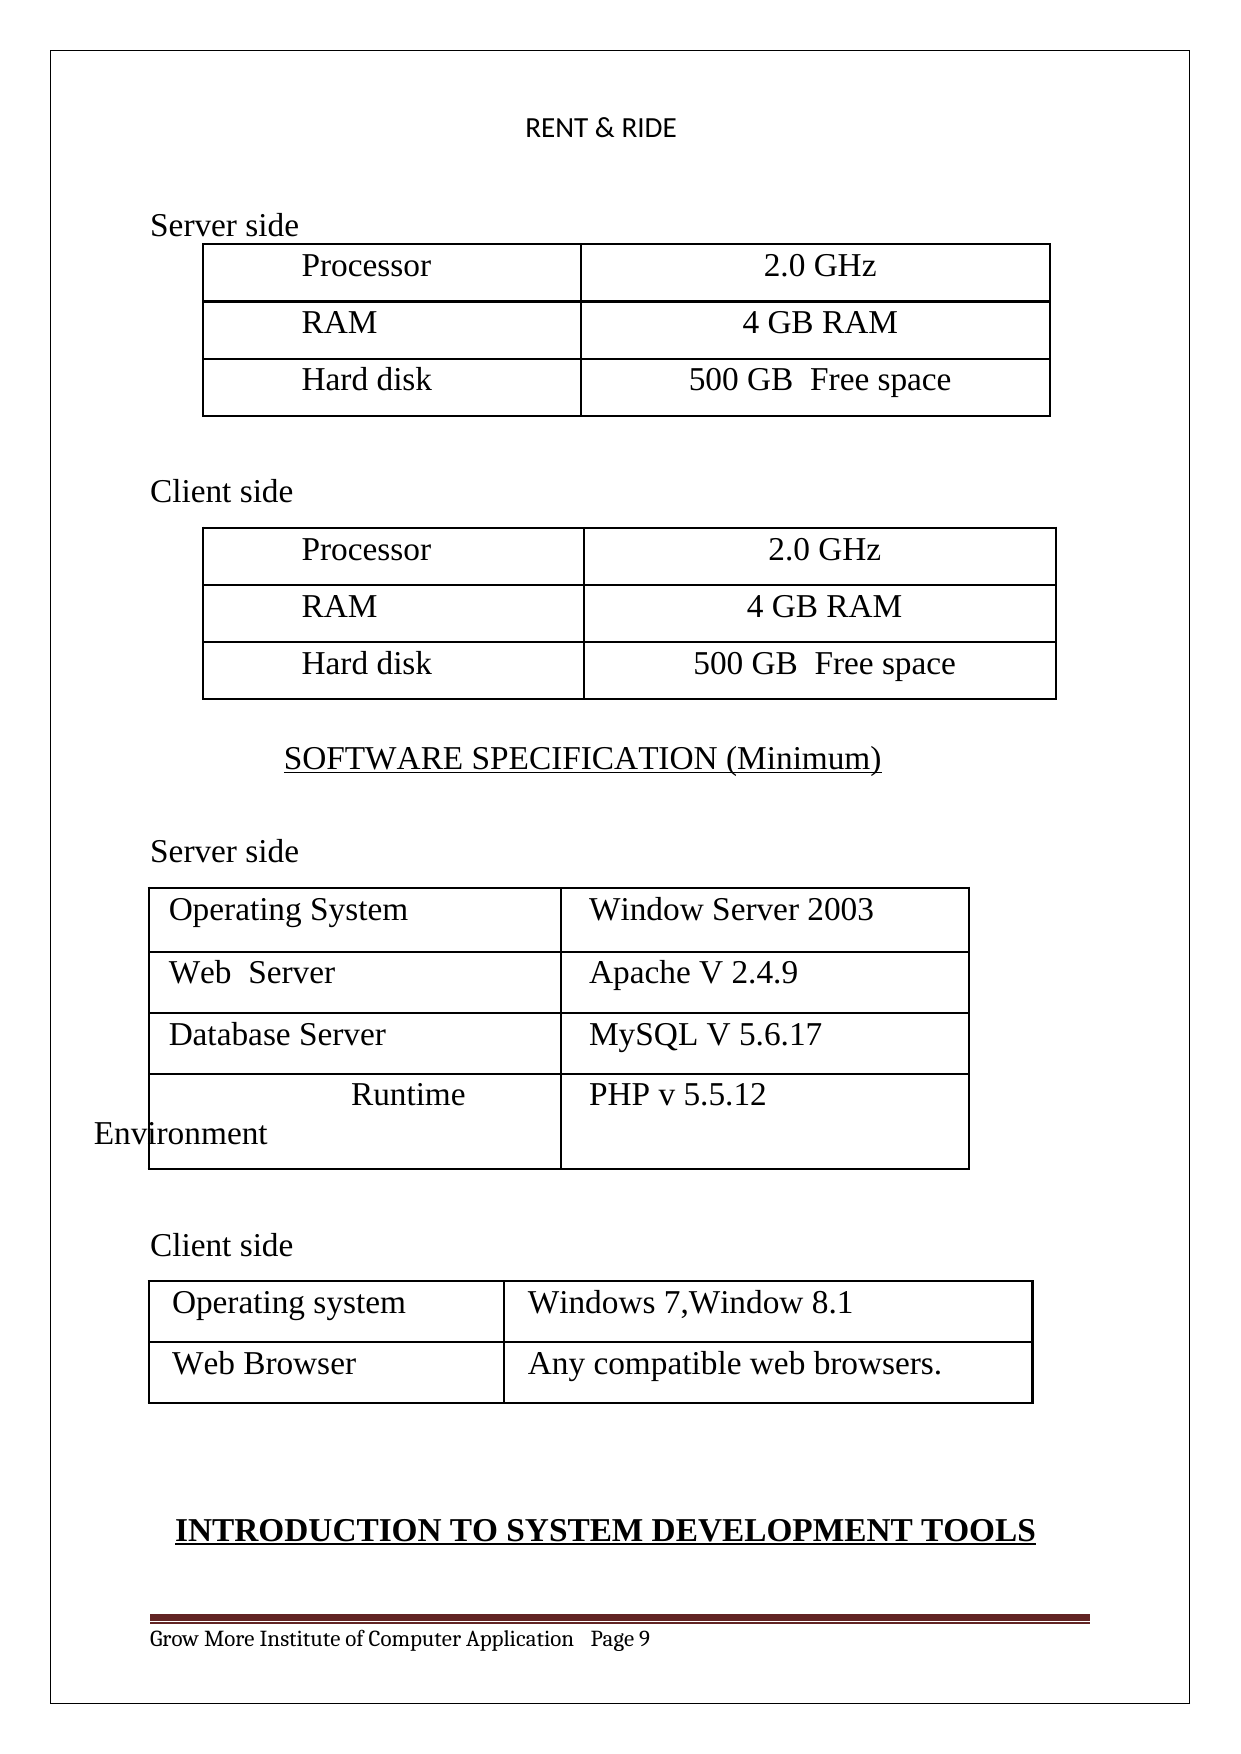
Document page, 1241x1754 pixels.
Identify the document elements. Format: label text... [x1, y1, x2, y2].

table_header Processor [204, 245, 580, 300]
table_cell Database Server [150, 1014, 560, 1073]
table_cell 500 GB Free space [585, 643, 1055, 698]
text Client side [150, 1225, 1015, 1263]
table_cell PHP v 5.5.12 [562, 1075, 968, 1168]
text Client side [150, 472, 1099, 510]
table_cell Apache V 2.4.9 [562, 953, 968, 1012]
table_cell 4 GB RAM [582, 303, 1049, 357]
table_cell MySQL V 5.6.17 [562, 1014, 968, 1073]
table_cell 500 GB Free space [582, 360, 1049, 414]
table_cell Hard disk [204, 360, 580, 414]
table_cell RAM [204, 303, 580, 357]
text INTRODUCTION TO SYSTEM DEVELOPMENT TOOLS [150, 1510, 1162, 1548]
table_cell Web Server [150, 953, 560, 1012]
text Server side [150, 832, 1015, 870]
table_header Processor [204, 529, 583, 584]
table_header Windows 7,Window 8.1 [505, 1282, 1031, 1341]
text Server side [150, 205, 1099, 243]
table_cell Hard disk [204, 643, 583, 698]
text SOFTWARE SPECIFICATION (Minimum) [150, 738, 1015, 777]
table_cell 4 GB RAM [585, 586, 1055, 641]
table_cell Any compatible web browsers. [505, 1343, 1031, 1402]
table_header Operating system [150, 1282, 503, 1341]
table_cell Web Browser [150, 1343, 503, 1402]
table_cell RAM [204, 586, 583, 641]
table_cell Runtime Environment [150, 1075, 560, 1168]
table_header 2.0 GHz [585, 529, 1055, 584]
table_header Operating System [150, 889, 560, 951]
table_header Window Server 2003 [562, 889, 968, 951]
table_header 2.0 GHz [582, 245, 1049, 300]
